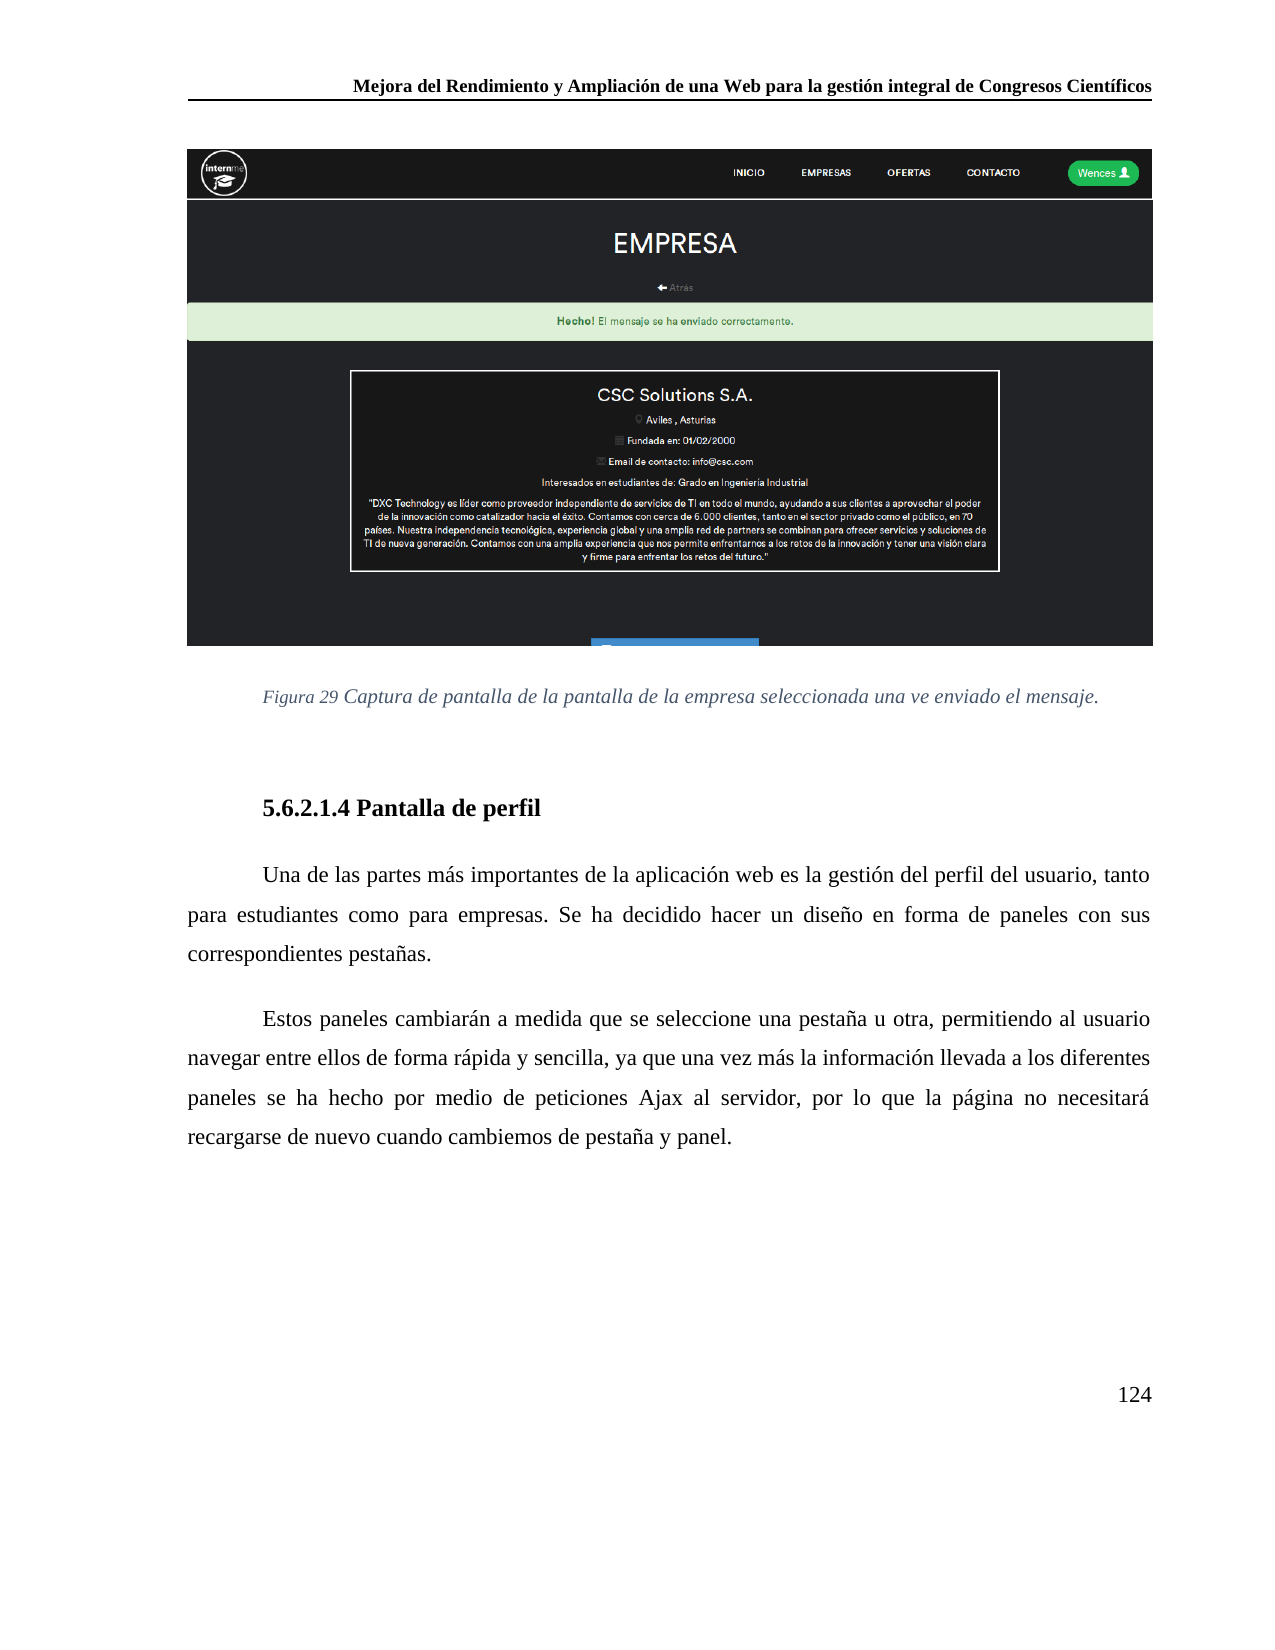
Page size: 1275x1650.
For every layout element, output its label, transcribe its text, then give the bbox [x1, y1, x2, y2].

text Una de las partes más importantes de la aplicación web es la gestión del perfil del usuario, tanto para estudiantes como para empresas. Se ha decidido hacer un diseño en forma de paneles con sus correspondientes pestañas. [187, 861, 1152, 967]
subtitle 5.6.2.1.4 Pantalla de perfil [187, 793, 1152, 822]
text Estos paneles cambiarán a medida que se seleccione una pestaña u otra, permitiendo al usuario navegar entre ellos de forma rápida y sencilla, ya que una vez más la información llevada a los diferentes paneles se ha hecho por medio de peticiones Ajax al servidor, por lo que la página no necesitará recargarse de nuevo cuando cambiemos de pestaña y panel. [187, 1005, 1152, 1149]
picture [187, 149, 1153, 646]
